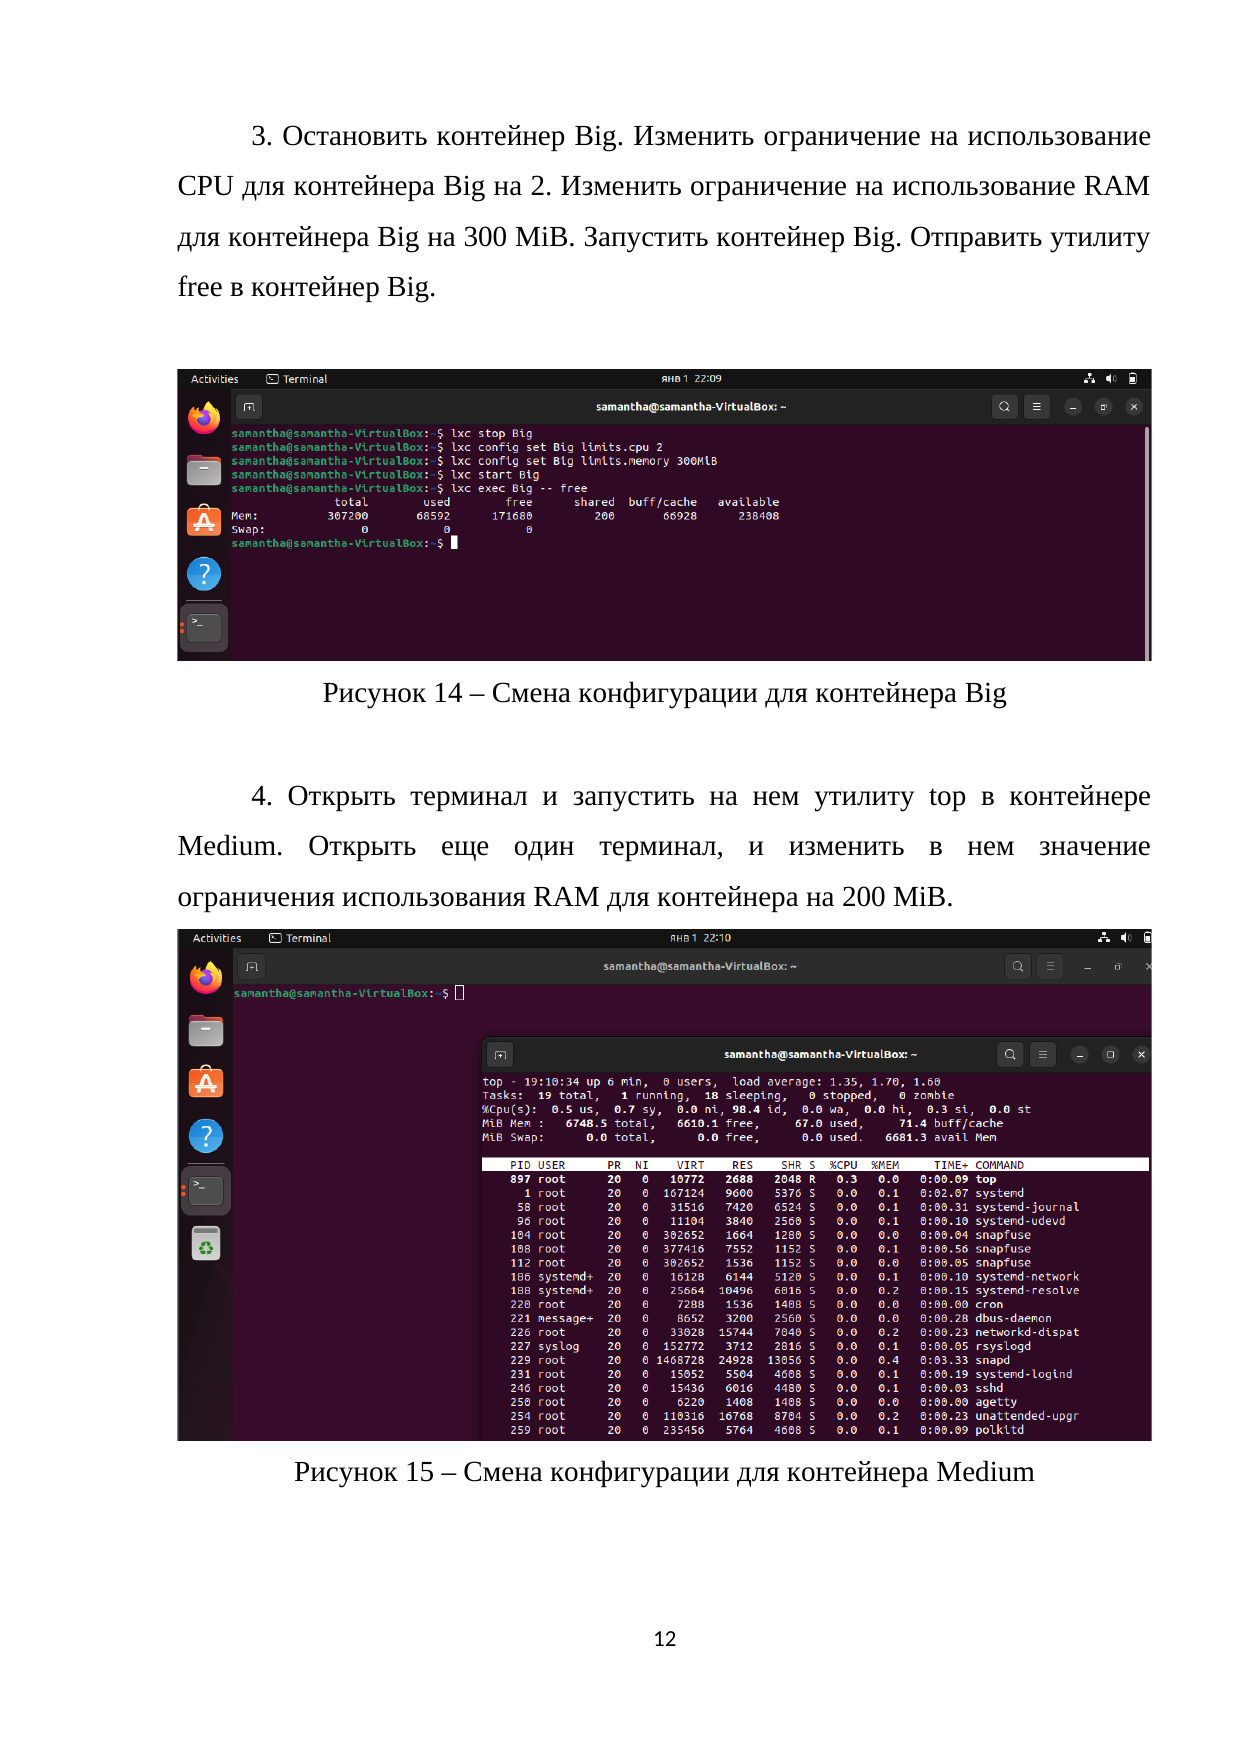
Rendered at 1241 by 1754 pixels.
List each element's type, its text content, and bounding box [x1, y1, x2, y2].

text 3. Остановить контейнер Big. Изменить ограничение на использование CPU для контейнера Big на 2. Изменить ограничение на использование RAM для контейнера Big на 300 MiB. Запустить контейнер Big. Отправить утилиту free в контейнер Big. [177, 118, 1152, 303]
text Рисунок 15 – Смена конфигурации для контейнера Medium [177, 1454, 1152, 1488]
text 4. Открыть терминал и запустить на нем утилиту top в контейнере Medium. Открыть еще один терминал, и изменить в нем значение ограничения использования RAM для контейнера на 200 MiB. [177, 778, 1152, 912]
text Рисунок 14 – Смена конфигурации для контейнера Big [177, 675, 1152, 708]
picture [177, 929, 1152, 1441]
picture [177, 369, 1152, 661]
